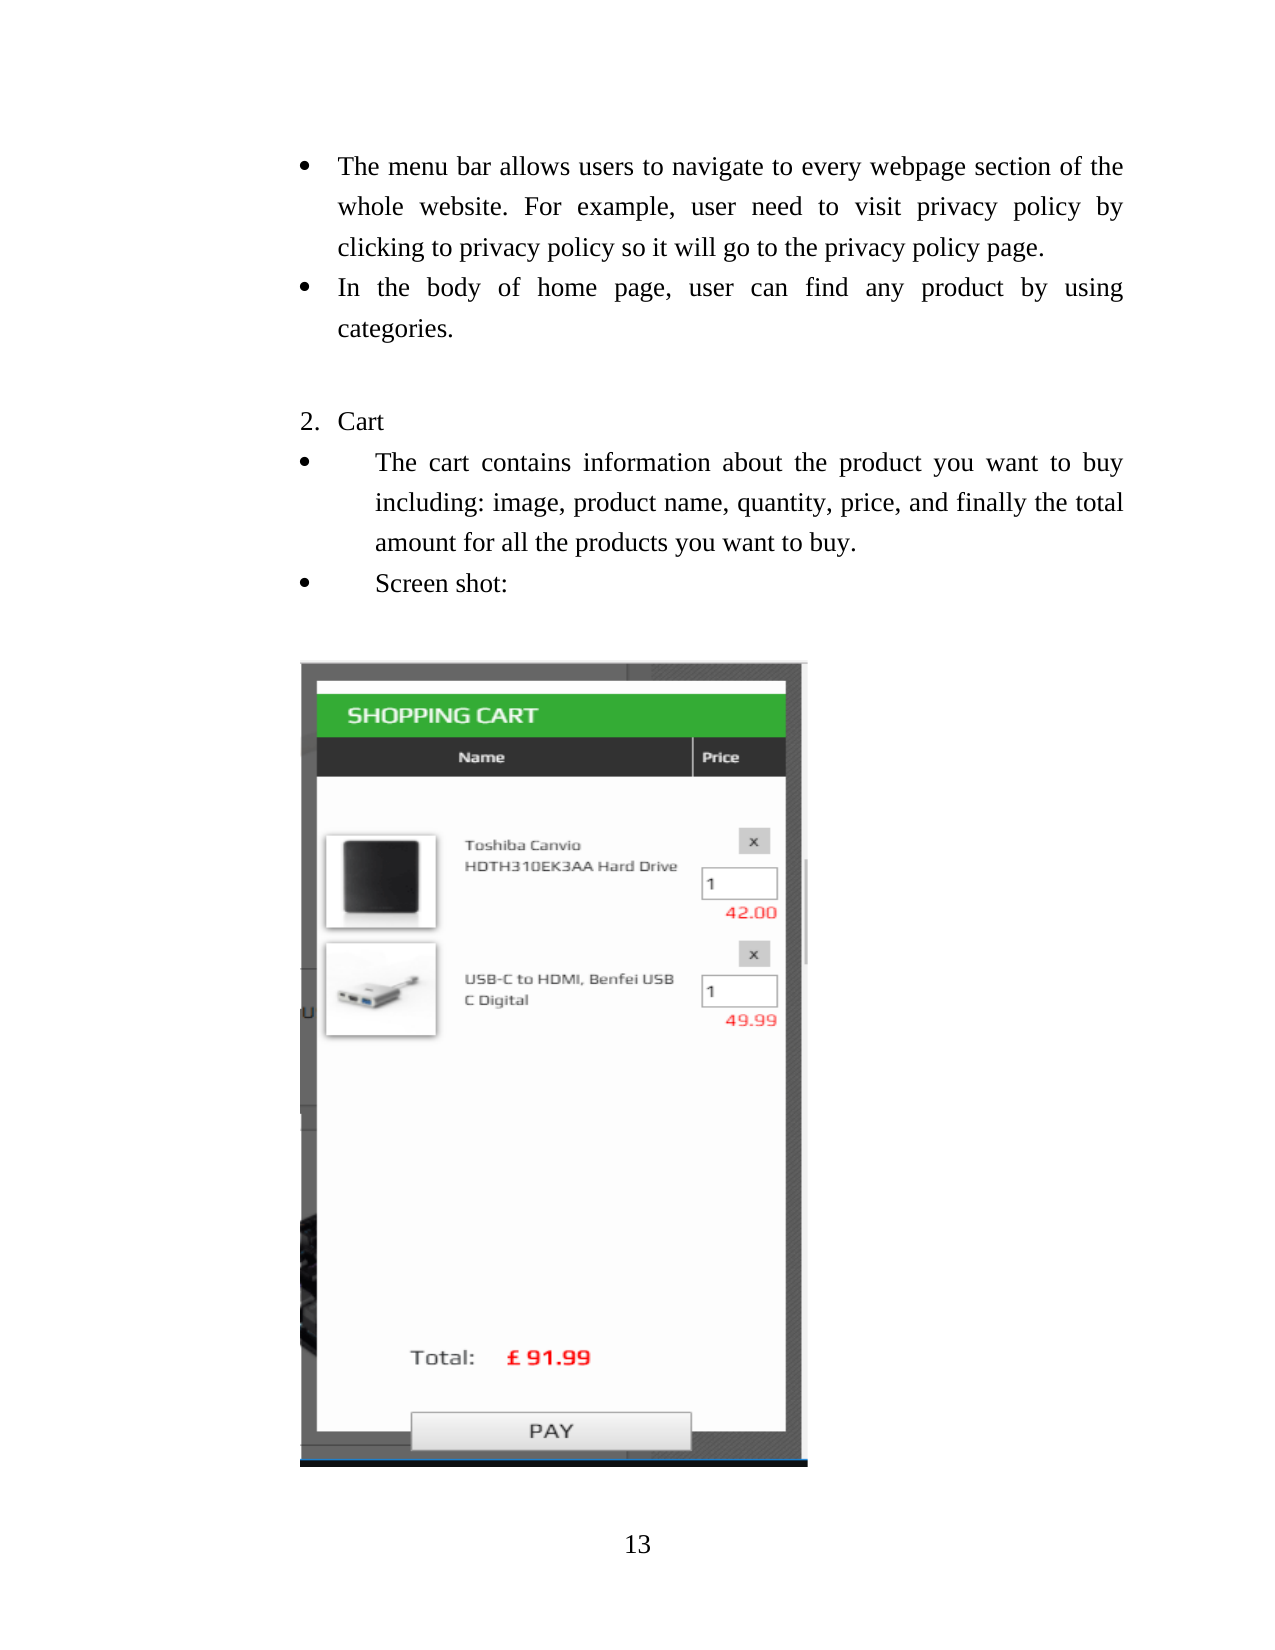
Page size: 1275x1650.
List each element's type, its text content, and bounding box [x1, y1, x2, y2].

list In the body of home page, user can find any product by using categories. [300, 271, 1125, 343]
list The cart contains information about the product you want to buy including: image, product name, quantity, price, and finally the total amount for all the products you want to buy. [300, 446, 1125, 558]
list The menu bar allows users to navigate to every webpage section of the whole website. For example, user need to visit privacy policy by clicking to privacy policy so it will go to the privacy policy page. [300, 150, 1125, 262]
picture [300, 660, 808, 1467]
list Cart [300, 405, 1125, 436]
list Screen shot: [300, 567, 1125, 598]
